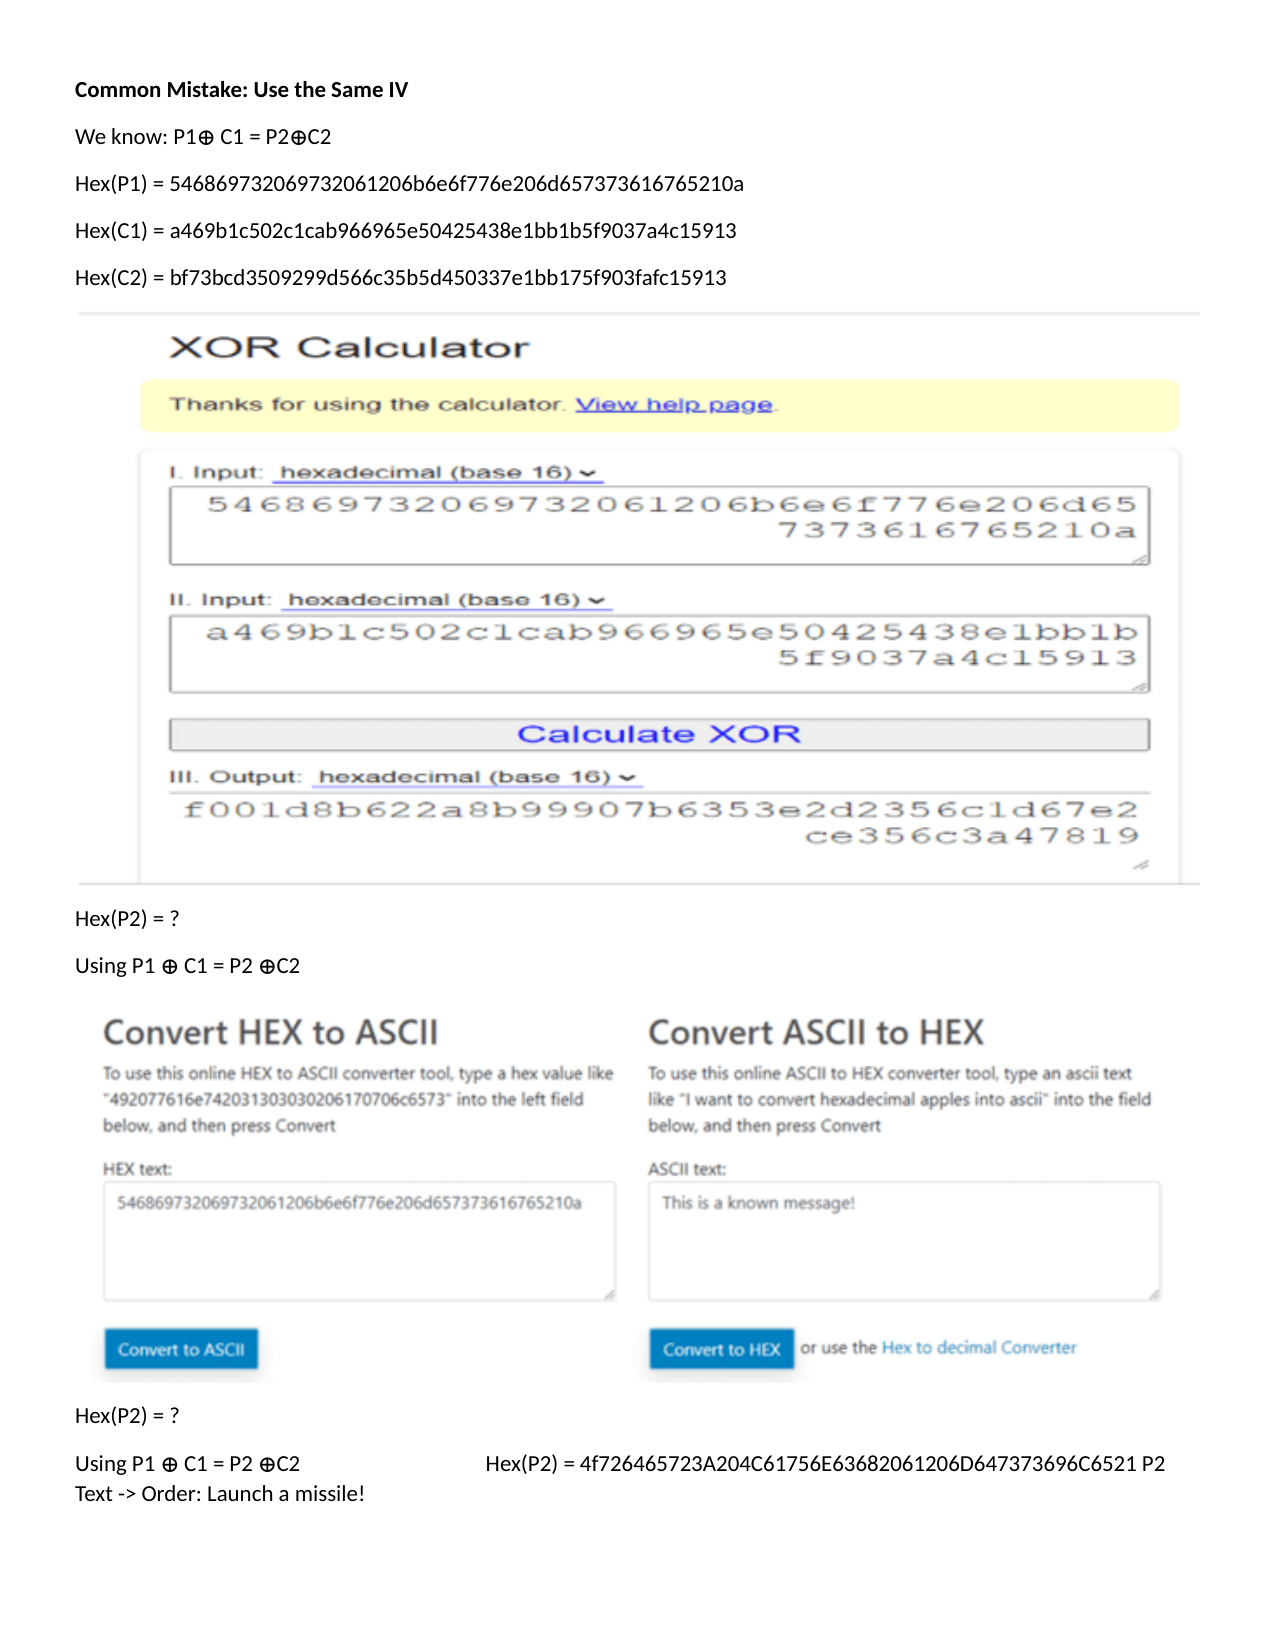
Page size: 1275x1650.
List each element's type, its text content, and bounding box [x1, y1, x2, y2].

text Hex(P2) = ? [75, 1402, 1200, 1429]
picture [75, 309, 1200, 885]
text Common Mistake: Use the Same IV [75, 75, 1200, 103]
text Using P1 ⊕ C1 = P2 ⊕C2 [75, 951, 1200, 979]
text Hex(C1) = a469b1c502c1cab966965e50425438e1bb1b5f9037a4c15913 [75, 216, 1200, 244]
picture [75, 998, 1200, 1383]
text Hex(P2) = ? [75, 904, 1200, 932]
text Using P1 ⊕ C1 = P2 ⊕C2 Hex(P2) = 4f726465723A204C61756E63682061206D647373696C6521 P2 Text -> Order: Launch a missile! [75, 1448, 1200, 1507]
text Hex(P1) = 546869732069732061206b6e6f776e206d657373616765210a [75, 169, 1200, 197]
text We know: P1⊕ C1 = P2⊕C2 [75, 122, 1200, 150]
text Hex(C2) = bf73bcd3509299d566c35b5d450337e1bb175f903fafc15913 [75, 263, 1200, 291]
